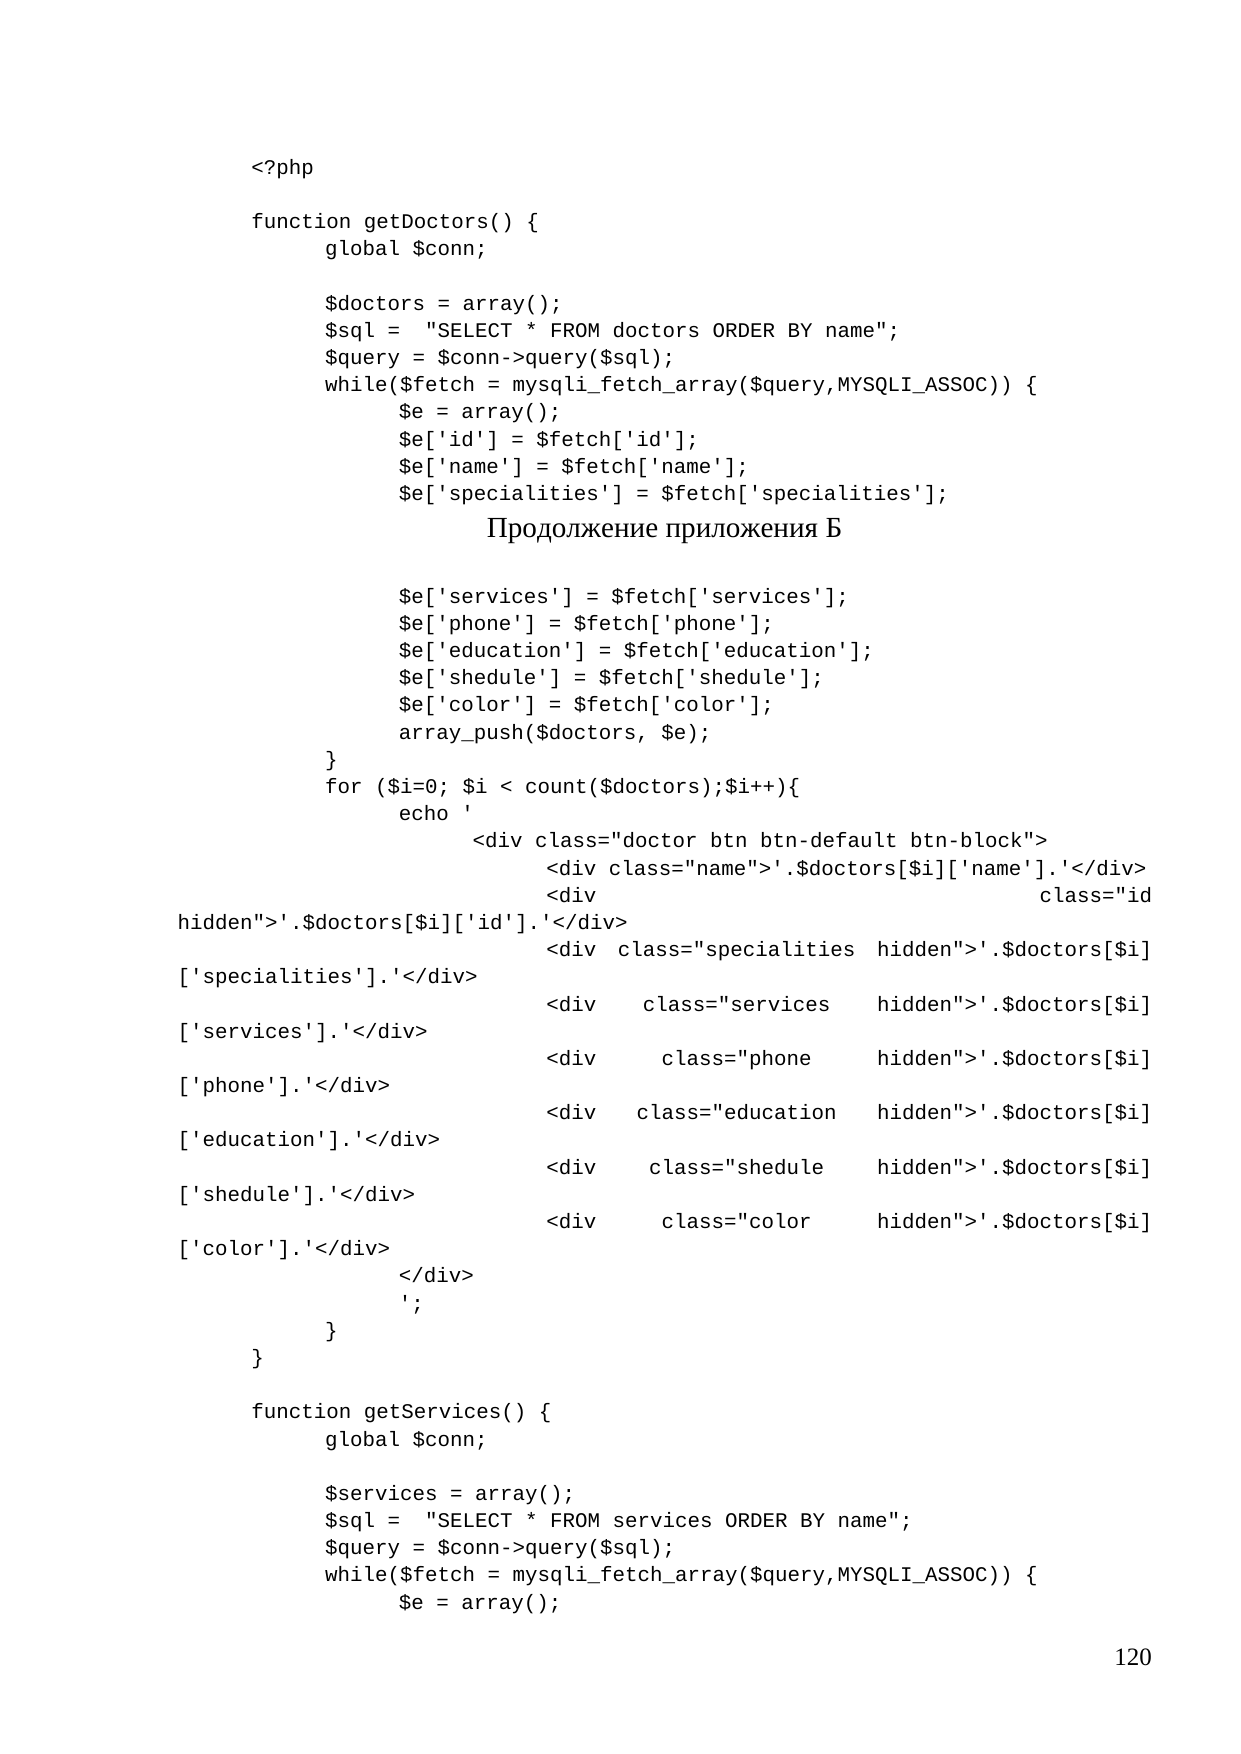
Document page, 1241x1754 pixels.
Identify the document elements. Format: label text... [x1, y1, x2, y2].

text $sql = "SELECT * FROM services ORDER BY name"; [177, 1510, 1152, 1534]
text $e['services'] = $fetch['services']; [177, 586, 1152, 609]
text $e['specialities'] = $fetch['specialities']; [177, 483, 1152, 507]
text $doctors = array(); [177, 293, 1152, 316]
text <?php [177, 157, 1152, 180]
text function getDoctors() { [177, 211, 1152, 235]
text Продолжение приложения Б [177, 510, 1152, 544]
text global $conn; [177, 238, 1152, 262]
text <div class="education hidden">'.$doctors[$i]['education'].'</div> [177, 1102, 1152, 1153]
text while($fetch = mysqli_fetch_array($query,MYSQLI_ASSOC)) { [177, 374, 1152, 398]
text $e = array(); [177, 401, 1152, 425]
text </div> [177, 1265, 1152, 1289]
text $services = array(); [177, 1483, 1152, 1507]
text <div class="color hidden">'.$doctors[$i]['color'].'</div> [177, 1211, 1152, 1262]
text $e['name'] = $fetch['name']; [177, 456, 1152, 479]
text $e['id'] = $fetch['id']; [177, 428, 1152, 452]
text <div class="phone hidden">'.$doctors[$i]['phone'].'</div> [177, 1048, 1152, 1099]
text '; [177, 1293, 1152, 1316]
text <div class="id hidden">'.$doctors[$i]['id'].'</div> [177, 885, 1152, 936]
text function getServices() { [177, 1401, 1152, 1425]
text $query = $conn->query($sql); [177, 347, 1152, 371]
text global $conn; [177, 1428, 1152, 1452]
text $e['phone'] = $fetch['phone']; [177, 613, 1152, 637]
text } [177, 1320, 1152, 1343]
text <div class="shedule hidden">'.$doctors[$i]['shedule'].'</div> [177, 1157, 1152, 1207]
text <div class="specialities hidden">'.$doctors[$i]['specialities'].'</div> [177, 939, 1152, 990]
text $e['education'] = $fetch['education']; [177, 640, 1152, 664]
text } [177, 1347, 1152, 1371]
text } [177, 749, 1152, 772]
text array_push($doctors, $e); [177, 722, 1152, 745]
text $query = $conn->query($sql); [177, 1537, 1152, 1561]
text $e['shedule'] = $fetch['shedule']; [177, 667, 1152, 691]
text for ($i=0; $i < count($doctors);$i++){ [177, 776, 1152, 800]
text echo ' [177, 803, 1152, 827]
text <div class="name">'.$doctors[$i]['name'].'</div> [177, 858, 1152, 881]
text $sql = "SELECT * FROM doctors ORDER BY name"; [177, 320, 1152, 343]
text $e['color'] = $fetch['color']; [177, 694, 1152, 718]
text <div class="doctor btn btn-default btn-block"> [177, 830, 1152, 854]
text <div class="services hidden">'.$doctors[$i]['services'].'</div> [177, 993, 1152, 1044]
text $e = array(); [177, 1592, 1152, 1615]
text while($fetch = mysqli_fetch_array($query,MYSQLI_ASSOC)) { [177, 1564, 1152, 1588]
